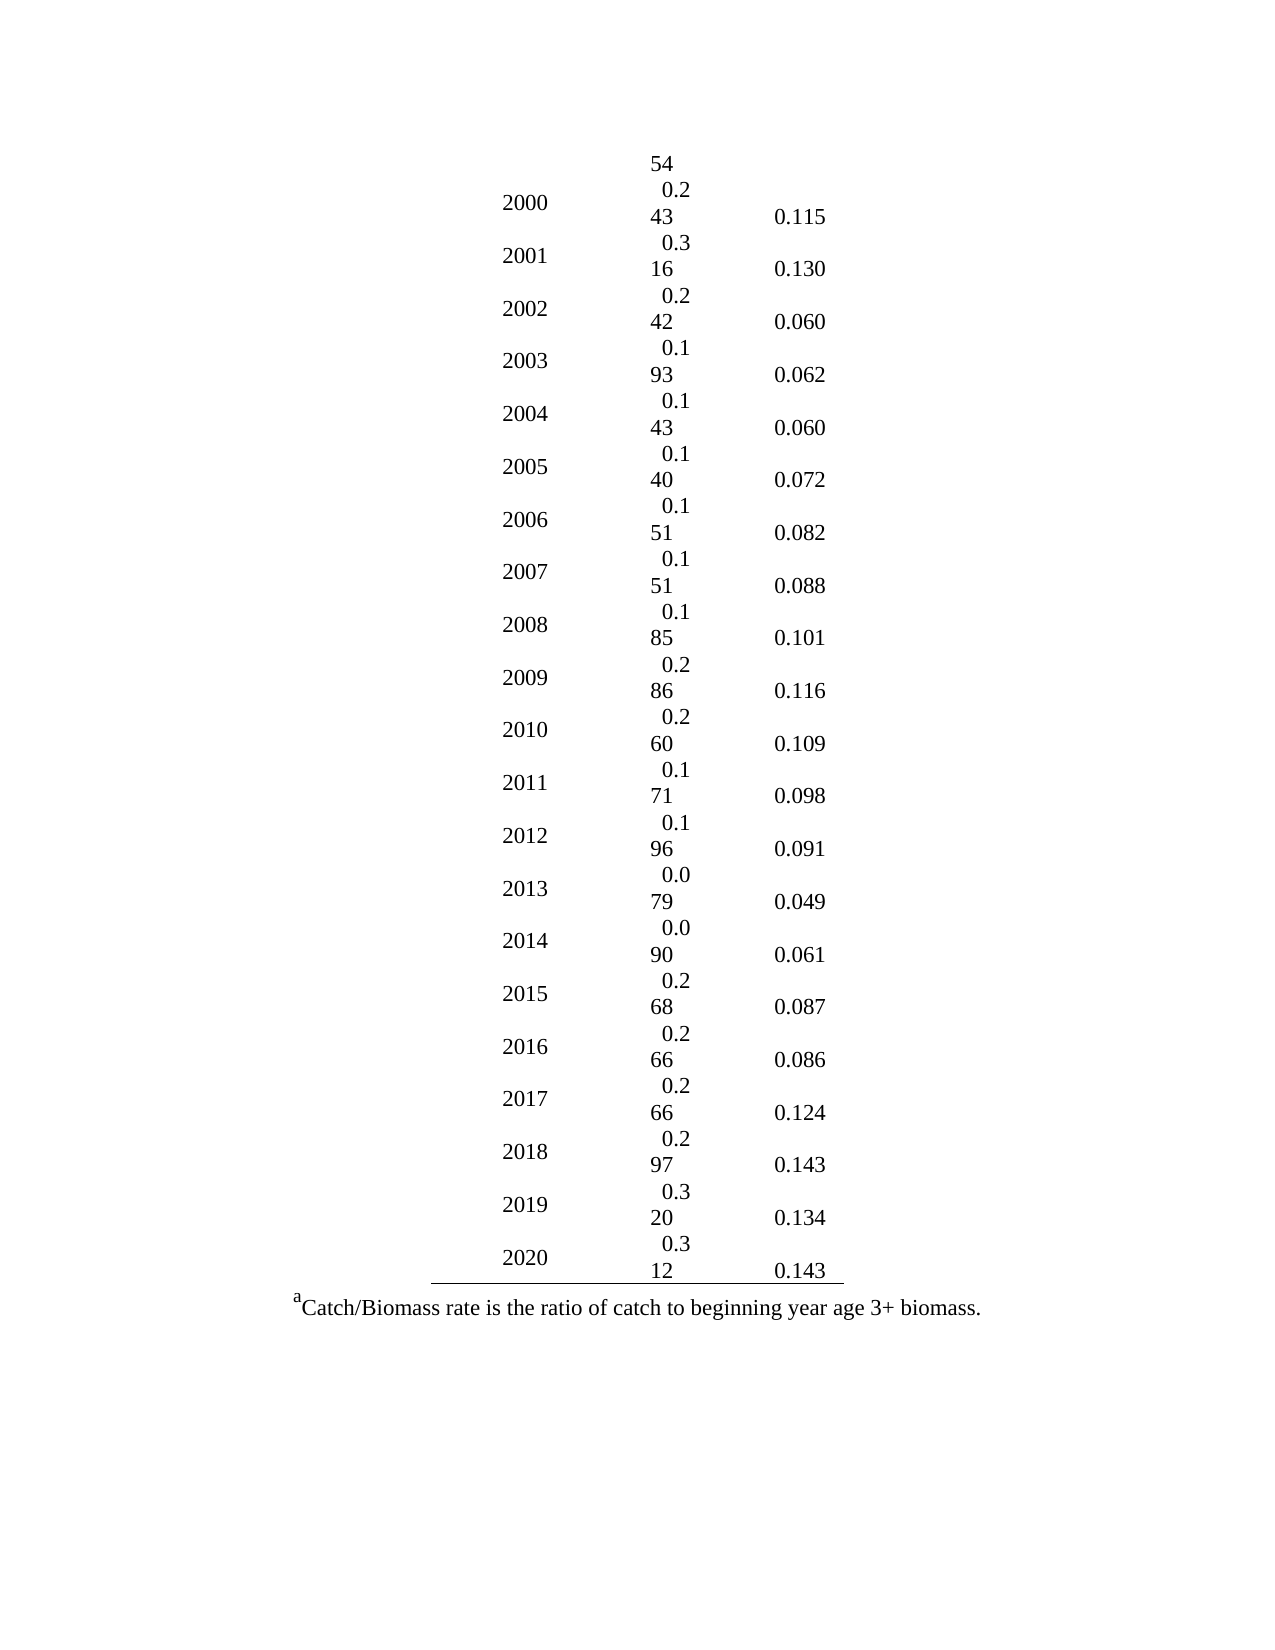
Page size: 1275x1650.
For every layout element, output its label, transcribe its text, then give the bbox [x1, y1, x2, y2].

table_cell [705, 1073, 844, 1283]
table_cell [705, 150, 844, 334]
text aCatch/Biomass rate is the ratio of catch to beginning year age 3+ biomass. [150, 1284, 1125, 1323]
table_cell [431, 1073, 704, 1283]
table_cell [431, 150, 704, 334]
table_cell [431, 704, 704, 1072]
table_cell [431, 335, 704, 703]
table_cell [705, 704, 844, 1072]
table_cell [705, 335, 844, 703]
